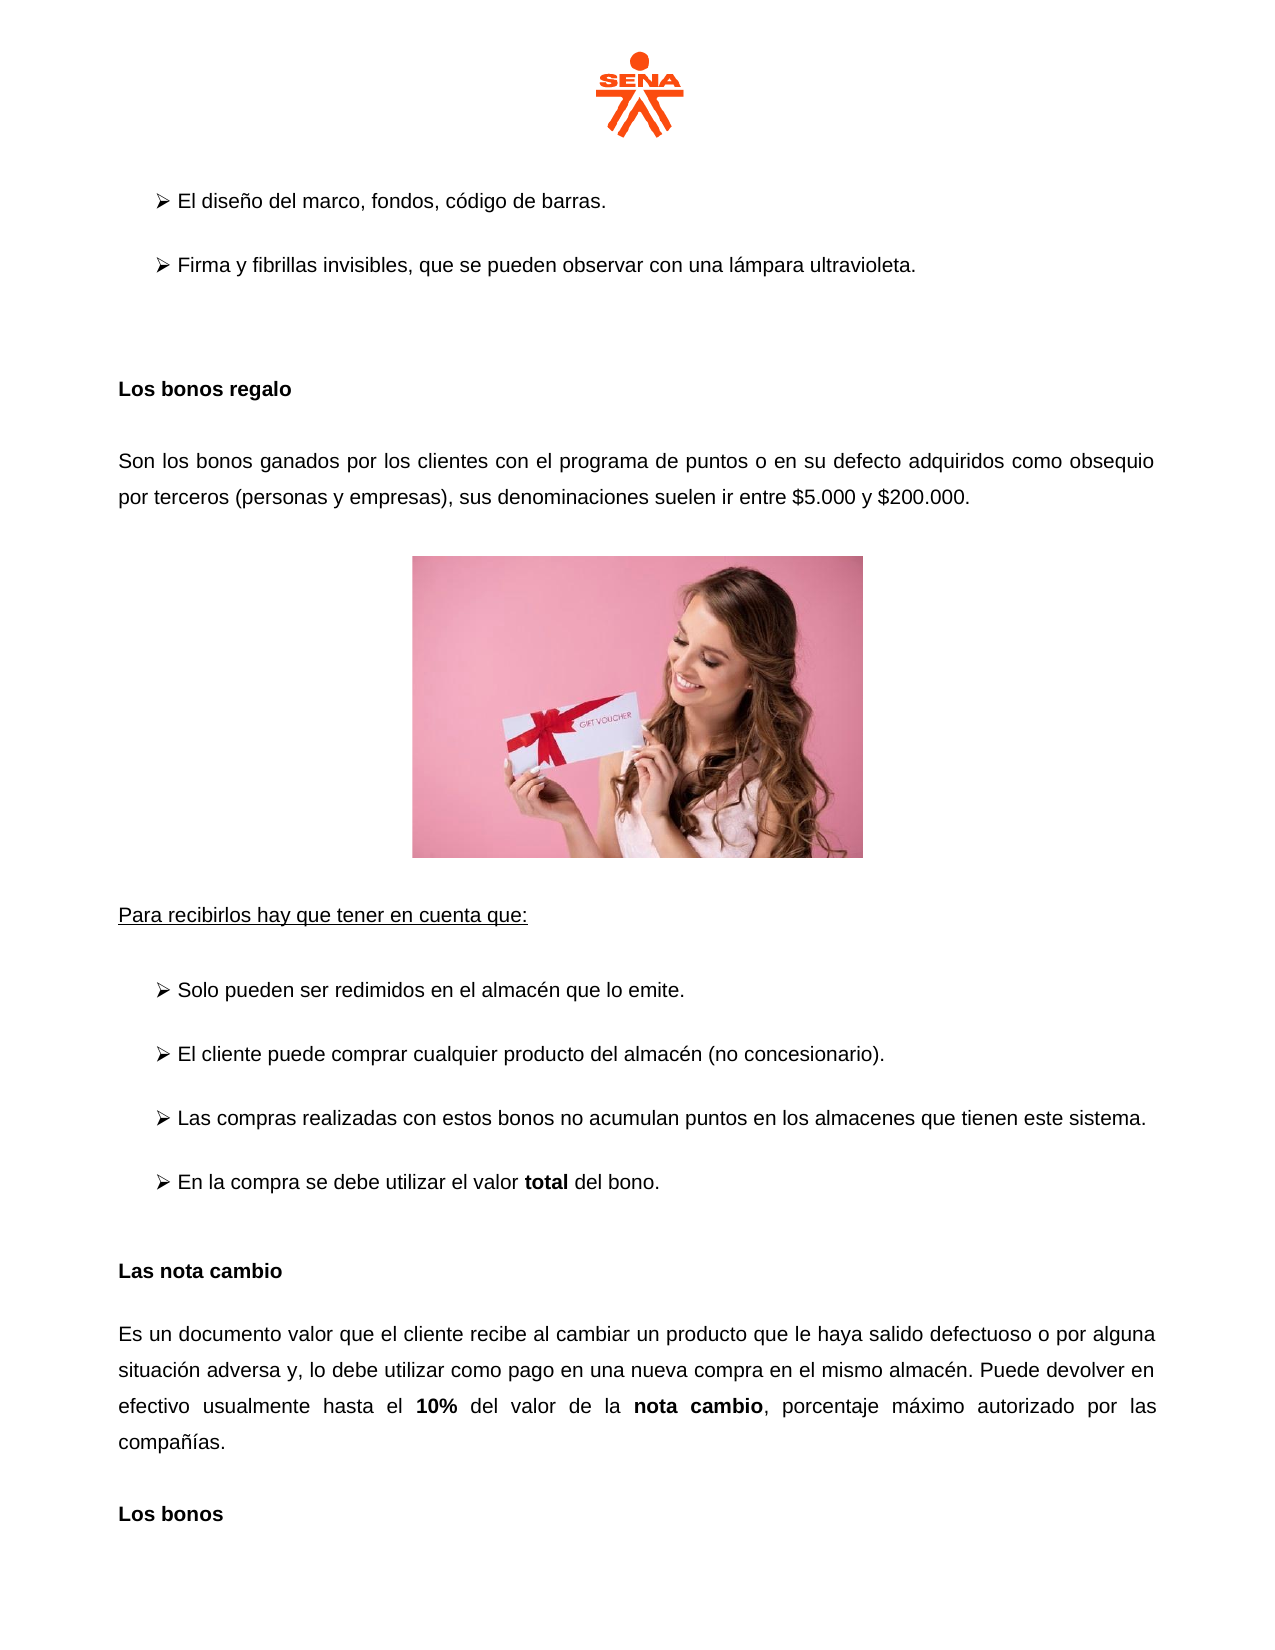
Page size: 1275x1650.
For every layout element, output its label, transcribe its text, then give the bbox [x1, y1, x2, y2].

picture [585, 48, 690, 142]
text Son los bonos ganados por los clientes con el programa de puntos o en su defecto adquiridos como obsequio por terceros (personas y empresas), sus denominaciones suelen ir entre $5.000 y $200.000. [118, 449, 1157, 509]
list Firma y fibrillas invisibles, que se pueden observar con una lámpara ultravioleta. [155, 241, 1157, 284]
list El diseño del marco, fondos, código de barras. [155, 177, 1157, 220]
list Las compras realizadas con estos bonos no acumulan puntos en los almacenes que tienen este sistema. [156, 1094, 1157, 1137]
picture [412, 556, 863, 858]
text Para recibirlos hay que tener en cuenta que: [118, 903, 1157, 927]
list El cliente puede comprar cualquier producto del almacén (no concesionario). [156, 1030, 1157, 1073]
list Solo pueden ser redimidos en el almacén que lo emite. [156, 966, 1157, 1009]
text Es un documento valor que el cliente recibe al cambiar un producto que le haya salido defectuoso o por alguna situación adversa y, lo debe utilizar como pago en una nueva compra en el mismo almacén. Puede devolver en efectivo usualmente hasta el 10% del valor de la nota cambio, porcentaje máximo autorizado por las compañías. [118, 1322, 1157, 1454]
text Los bonos regalo [118, 377, 1157, 401]
list En la compra se debe utilizar el valor total del bono. [156, 1158, 1157, 1201]
text Los bonos [118, 1502, 1157, 1526]
text Las nota cambio [118, 1258, 1157, 1282]
